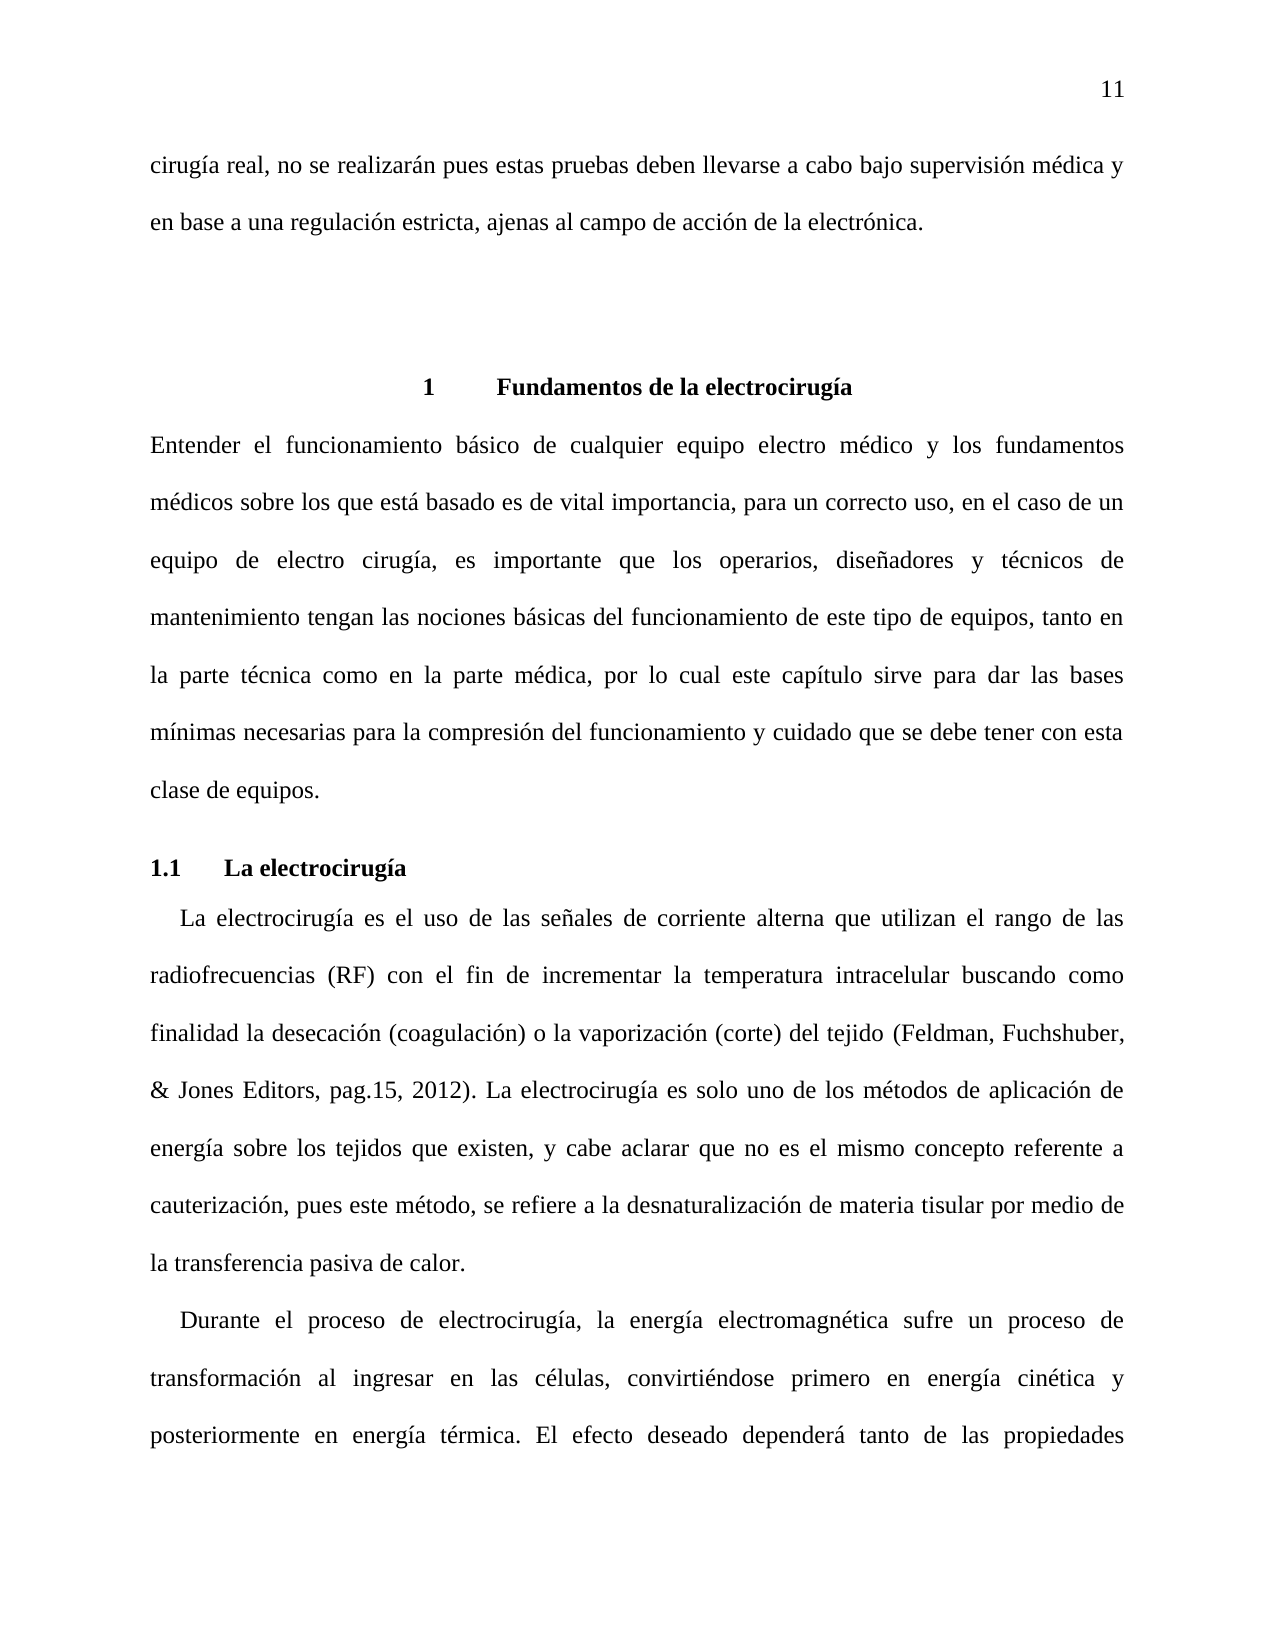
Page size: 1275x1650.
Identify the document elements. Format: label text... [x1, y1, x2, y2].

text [150, 150, 1125, 236]
subtitle La electrocirugía [150, 853, 1125, 882]
text Entender el funcionamiento básico de cualquier equipo electro médico y los fundamentos médicos sobre los que está basado es de vital importancia, para un correcto uso, en el caso de un equipo de electro cirugía, es importante que los operarios, diseñadores y técnicos de mantenimiento tengan las nociones básicas del funcionamiento de este tipo de equipos, tanto en la parte técnica como en la parte médica, por lo cual este capítulo sirve para dar las bases mínimas necesarias para la compresión del funcionamiento y cuidado que se debe tener con esta clase de equipos. [150, 430, 1125, 804]
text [150, 1305, 1125, 1449]
text La electrocirugía es el uso de las señales de corriente alterna que utilizan el rango de las radiofrecuencias (RF) con el fin de incrementar la temperatura intracelular buscando como finalidad la desecación (coagulación) o la vaporización (corte) del tejido (Feldman, Fuchshuber, & Jones Editors, pag.15, 2012). La electrocirugía es solo uno de los métodos de aplicación de energía sobre los tejidos que existen, y cabe aclarar que no es el mismo concepto referente a cauterización, pues este método, se refiere a la desnaturalización de materia tisular por medio de la transferencia pasiva de calor. [150, 903, 1125, 1277]
subtitle Fundamentos de la electrocirugía [150, 372, 1125, 401]
